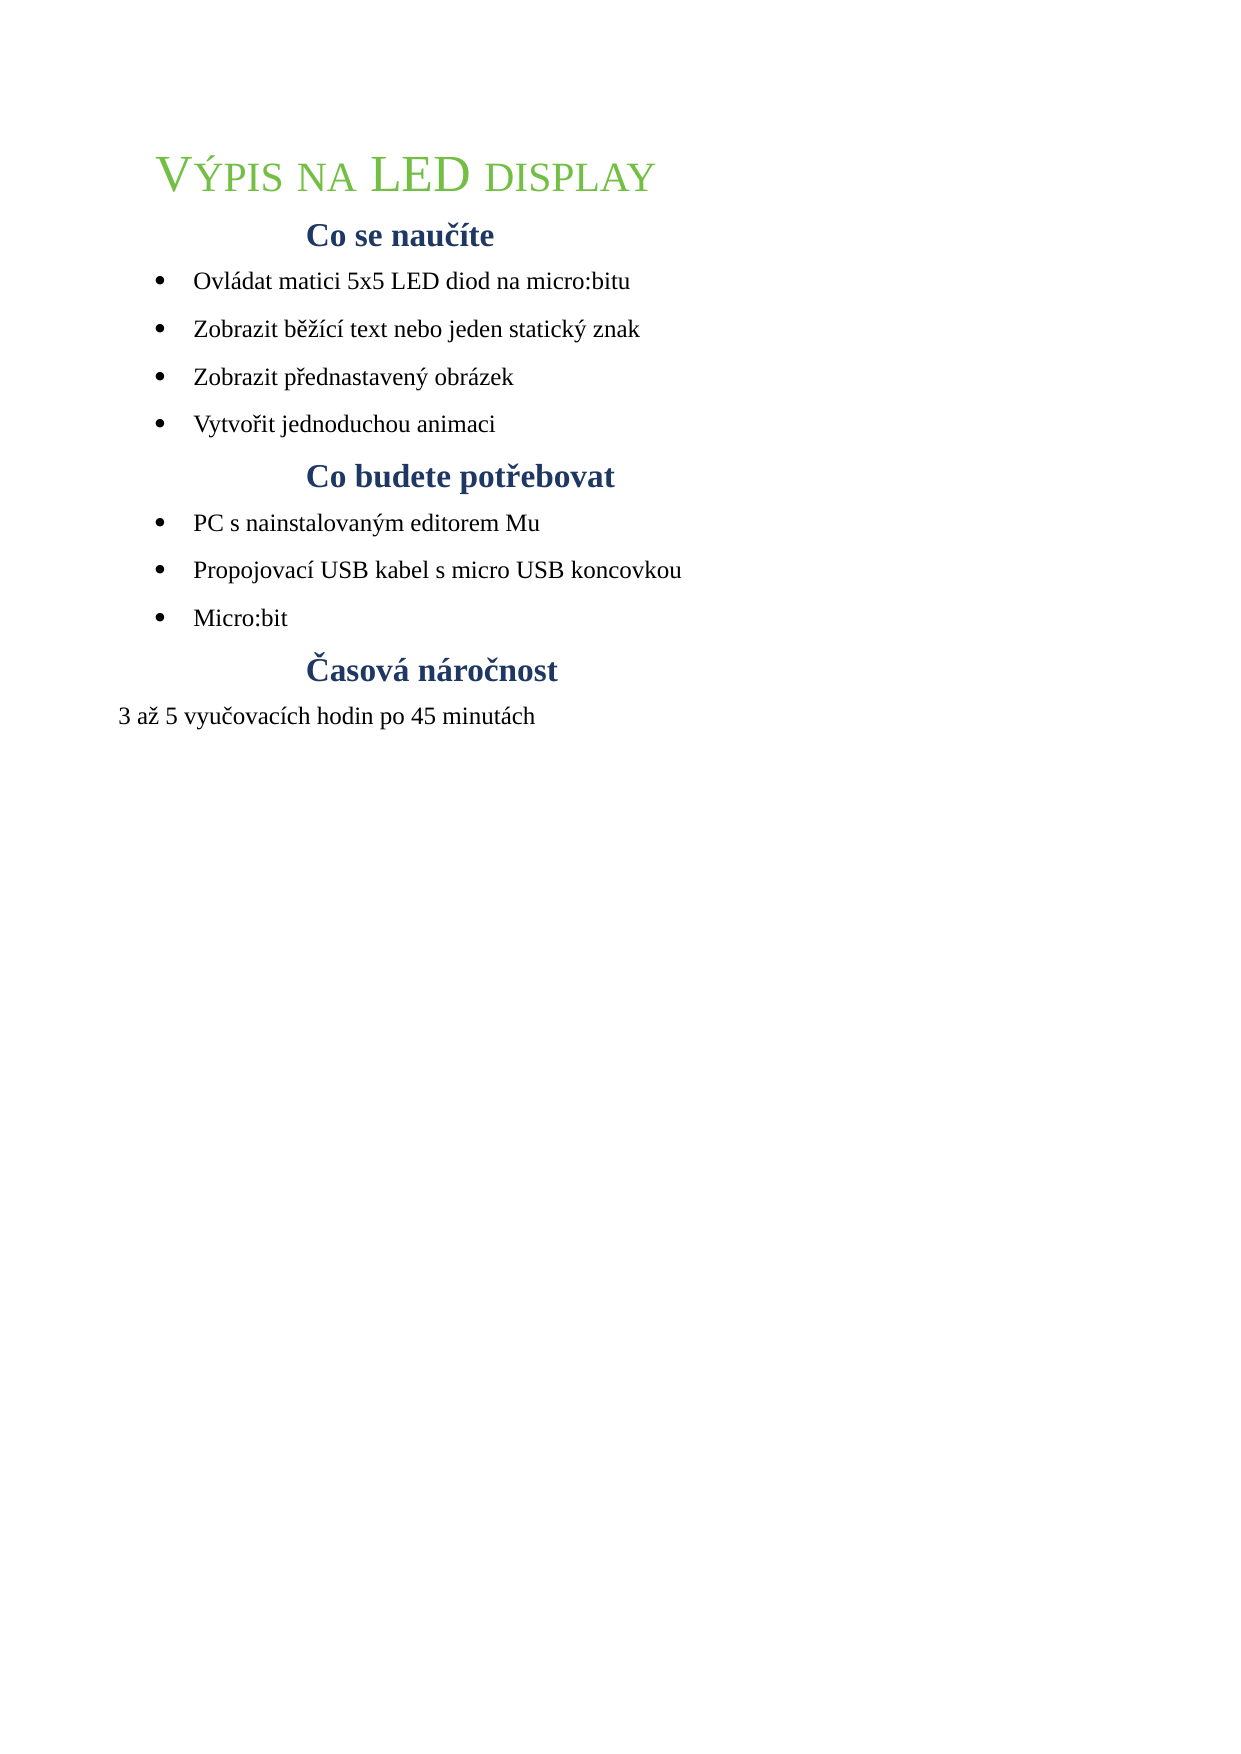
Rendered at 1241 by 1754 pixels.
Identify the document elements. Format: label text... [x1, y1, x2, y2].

subtitle Co se naučíte [306, 216, 1122, 254]
list Zobrazit běžící text nebo jeden statický znak [156, 314, 1122, 343]
list 3 až 5 vyučovacích hodin po 45 minutách [118, 701, 1122, 730]
list PC s nainstalovaným editorem Mu [156, 508, 1122, 536]
list Vytvořit jednoduchou animaci [156, 409, 1122, 438]
list Micro:bit [156, 603, 1122, 632]
list Propojovací USB kabel s micro USB koncovkou [156, 555, 1122, 584]
list Zobrazit přednastavený obrázek [156, 362, 1122, 390]
subtitle Časová náročnost [306, 650, 1122, 689]
list Ovládat matici 5x5 LED diod na micro:bitu [156, 266, 1122, 295]
subtitle Co budete potřebovat [306, 457, 1122, 495]
subtitle Výpis na LED display [156, 143, 1122, 203]
